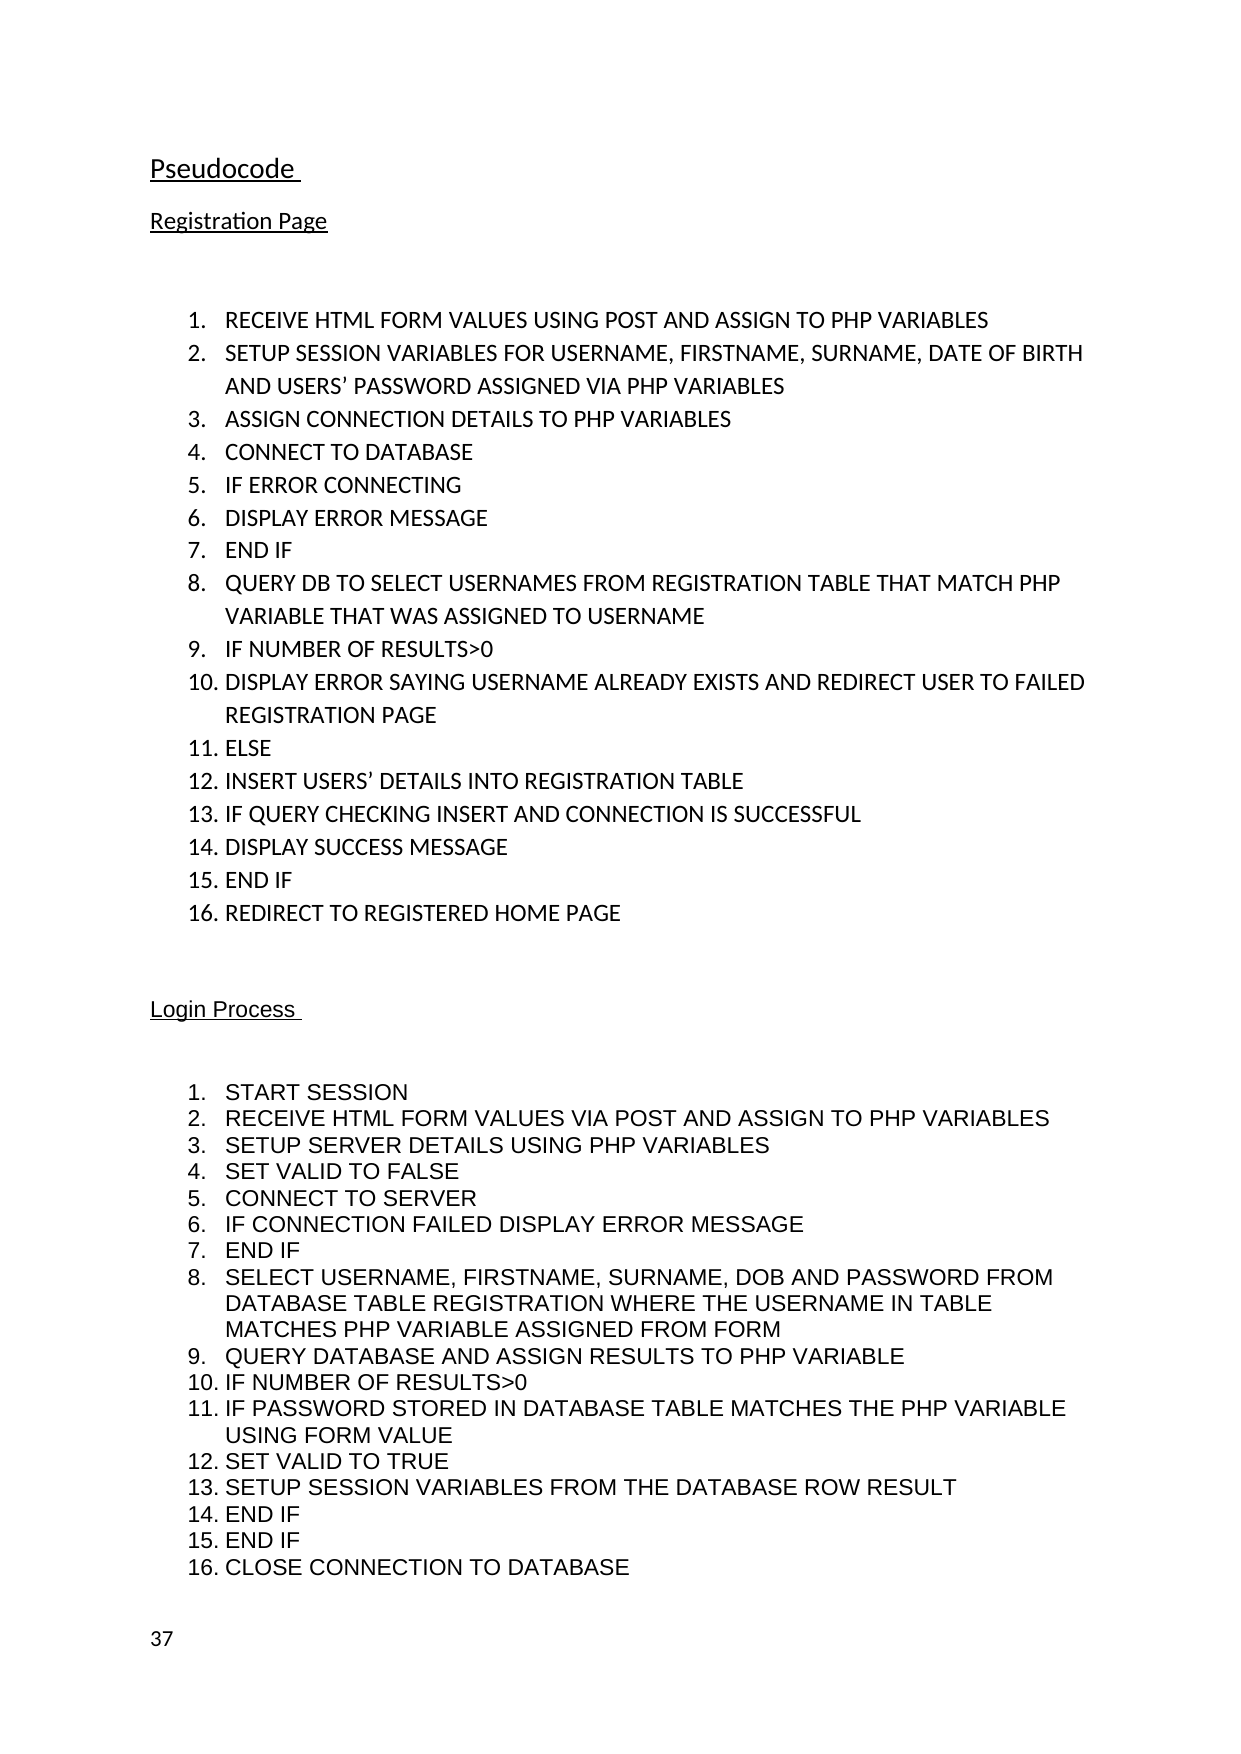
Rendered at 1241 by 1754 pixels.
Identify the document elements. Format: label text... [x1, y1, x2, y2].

list RECEIVE HTML FORM VALUES USING POST AND ASSIGN TO PHP VARIABLES [187, 304, 1090, 335]
list IF ERROR CONNECTING [187, 469, 1090, 499]
list CONNECT TO DATABASE [187, 436, 1090, 466]
list DISPLAY ERROR MESSAGE [187, 502, 1090, 532]
list SELECT USERNAME, FIRSTNAME, SURNAME, DOB AND PASSWORD FROM DATABASE TABLE REGISTRATION WHERE THE USERNAME IN TABLE MATCHES PHP VARIABLE ASSIGNED FROM FORM [187, 1263, 1090, 1343]
list REDIRECT TO REGISTERED HOME PAGE [187, 897, 1090, 927]
list IF CONNECTION FAILED DISPLAY ERROR MESSAGE [187, 1211, 1090, 1237]
list IF NUMBER OF RESULTS>0 [187, 633, 1090, 664]
list START SESSION [187, 1079, 1090, 1105]
list INSERT USERS’ DETAILS INTO REGISTRATION TABLE [187, 765, 1090, 796]
list QUERY DB TO SELECT USERNAMES FROM REGISTRATION TABLE THAT MATCH PHP VARIABLE THAT WAS ASSIGNED TO USERNAME [187, 568, 1090, 631]
list END IF [187, 1527, 1090, 1553]
list QUERY DATABASE AND ASSIGN RESULTS TO PHP VARIABLE [187, 1343, 1090, 1369]
list IF NUMBER OF RESULTS>0 [187, 1369, 1090, 1395]
list CONNECT TO SERVER [187, 1184, 1090, 1211]
text Registration Page [150, 205, 1090, 236]
list IF PASSWORD STORED IN DATABASE TABLE MATCHES THE PHP VARIABLE USING FORM VALUE [187, 1395, 1090, 1448]
list DISPLAY ERROR SAYING USERNAME ALREADY EXISTS AND REDIRECT USER TO FAILED REGISTRATION PAGE [187, 666, 1090, 730]
list SETUP SERVER DETAILS USING PHP VARIABLES [187, 1132, 1090, 1158]
list END IF [187, 535, 1090, 565]
list RECEIVE HTML FORM VALUES VIA POST AND ASSIGN TO PHP VARIABLES [187, 1105, 1090, 1132]
list SETUP SESSION VARIABLES FROM THE DATABASE ROW RESULT [187, 1474, 1090, 1501]
list END IF [187, 1237, 1090, 1263]
list SET VALID TO TRUE [187, 1448, 1090, 1474]
list ELSE [187, 732, 1090, 763]
list IF QUERY CHECKING INSERT AND CONNECTION IS SUCCESSFUL [187, 798, 1090, 828]
list SET VALID TO FALSE [187, 1158, 1090, 1184]
list END IF [187, 864, 1090, 894]
list DISPLAY SUCCESS MESSAGE [187, 831, 1090, 861]
text Pseudocode [150, 150, 1090, 186]
list END IF [187, 1501, 1090, 1527]
list SETUP SESSION VARIABLES FOR USERNAME, FIRSTNAME, SURNAME, DATE OF BIRTH AND USERS’ PASSWORD ASSIGNED VIA PHP VARIABLES [187, 337, 1090, 401]
text Login Process [150, 996, 1090, 1022]
list ASSIGN CONNECTION DETAILS TO PHP VARIABLES [187, 403, 1090, 433]
list CLOSE CONNECTION TO DATABASE [187, 1553, 1090, 1580]
